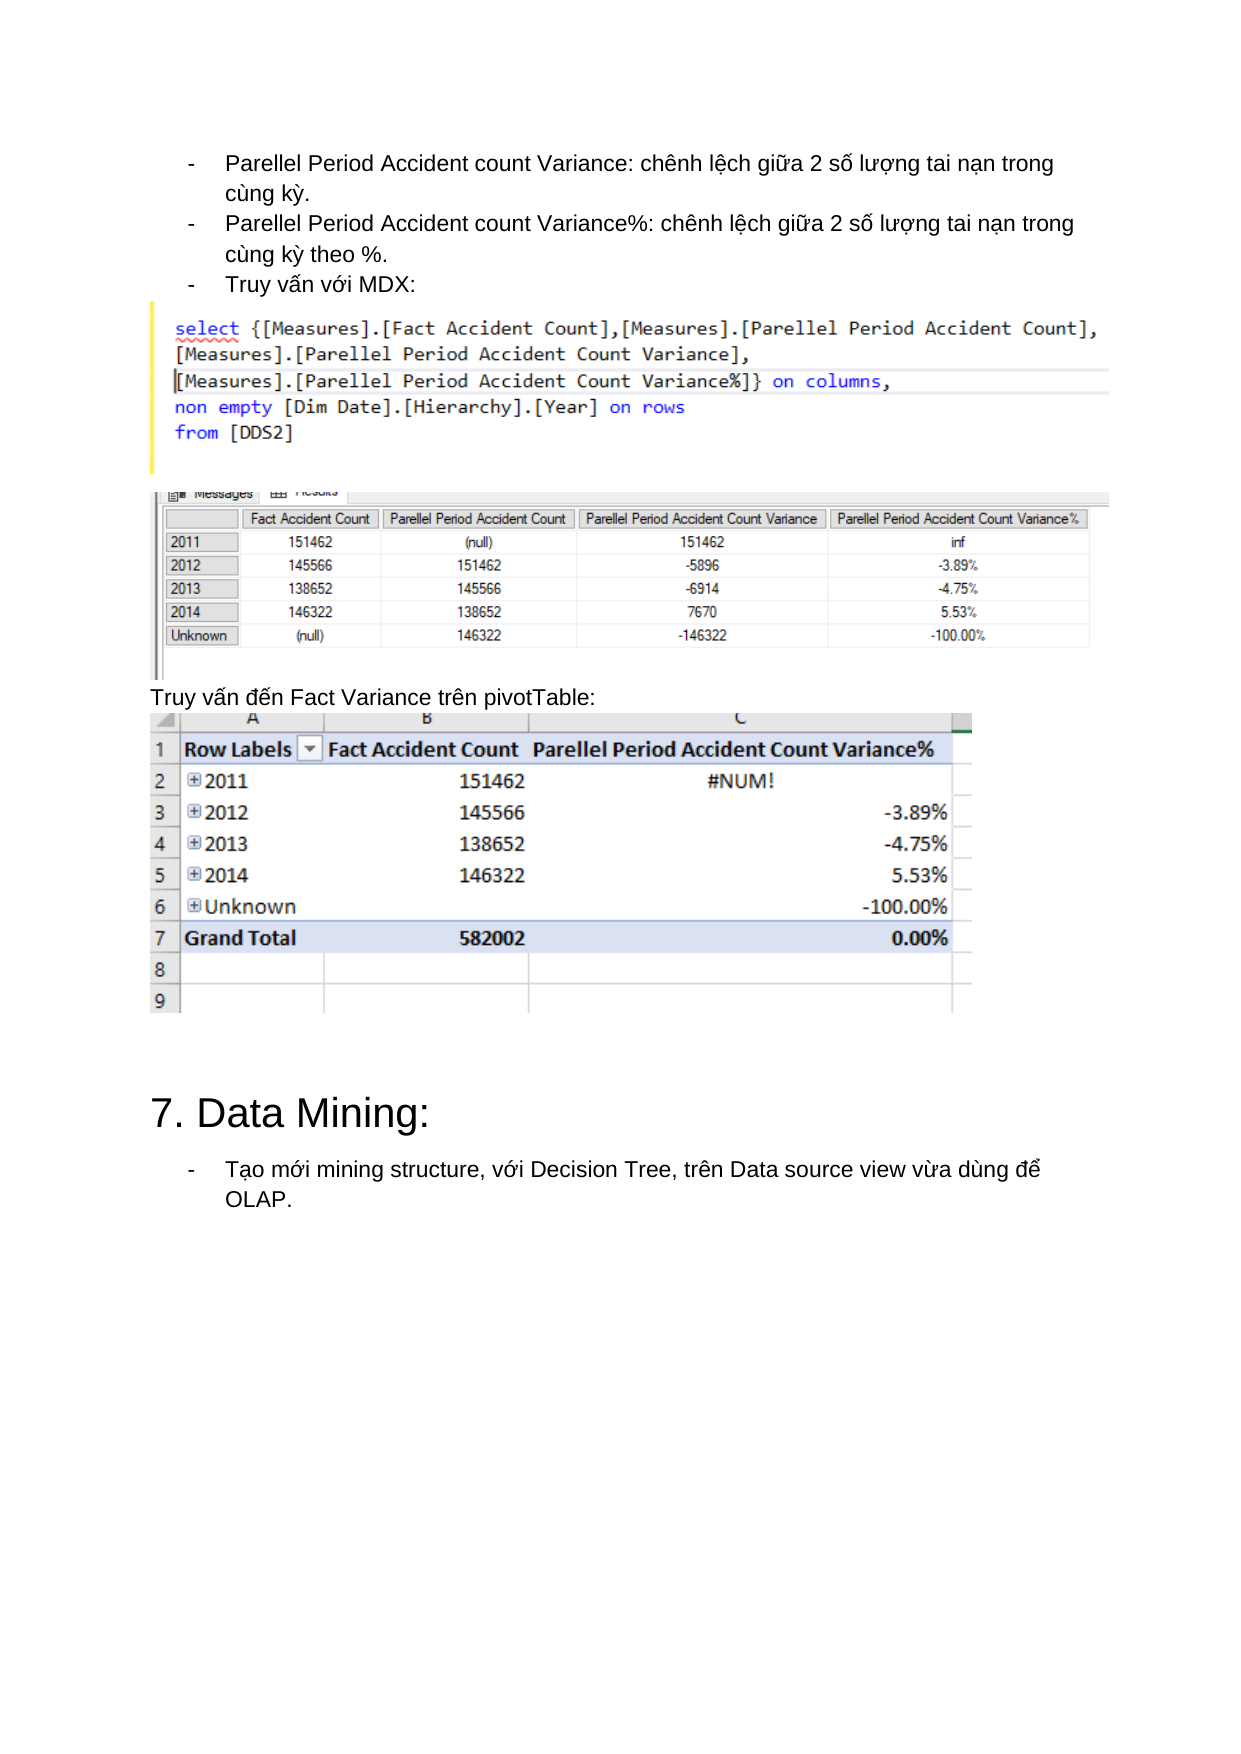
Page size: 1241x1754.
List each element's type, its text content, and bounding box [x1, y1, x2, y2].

picture [150, 492, 1110, 680]
list Truy vấn với MDX: [187, 271, 1109, 297]
picture [150, 301, 1110, 489]
subtitle 7. Data Mining: [150, 1088, 1109, 1136]
list Tạo mới mining structure, với Decision Tree, trên Data source view vừa dùng để OLAP. [187, 1156, 1109, 1212]
list Parellel Period Accident count Variance%: chênh lệch giữa 2 số lượng tai nạn trong cùng kỳ theo %. [187, 210, 1109, 267]
picture [150, 713, 972, 1013]
list Parellel Period Accident count Variance: chênh lệch giữa 2 số lượng tai nạn trong cùng kỳ. [187, 150, 1109, 207]
text Truy vấn đến Fact Variance trên pivotTable: [150, 684, 1109, 710]
